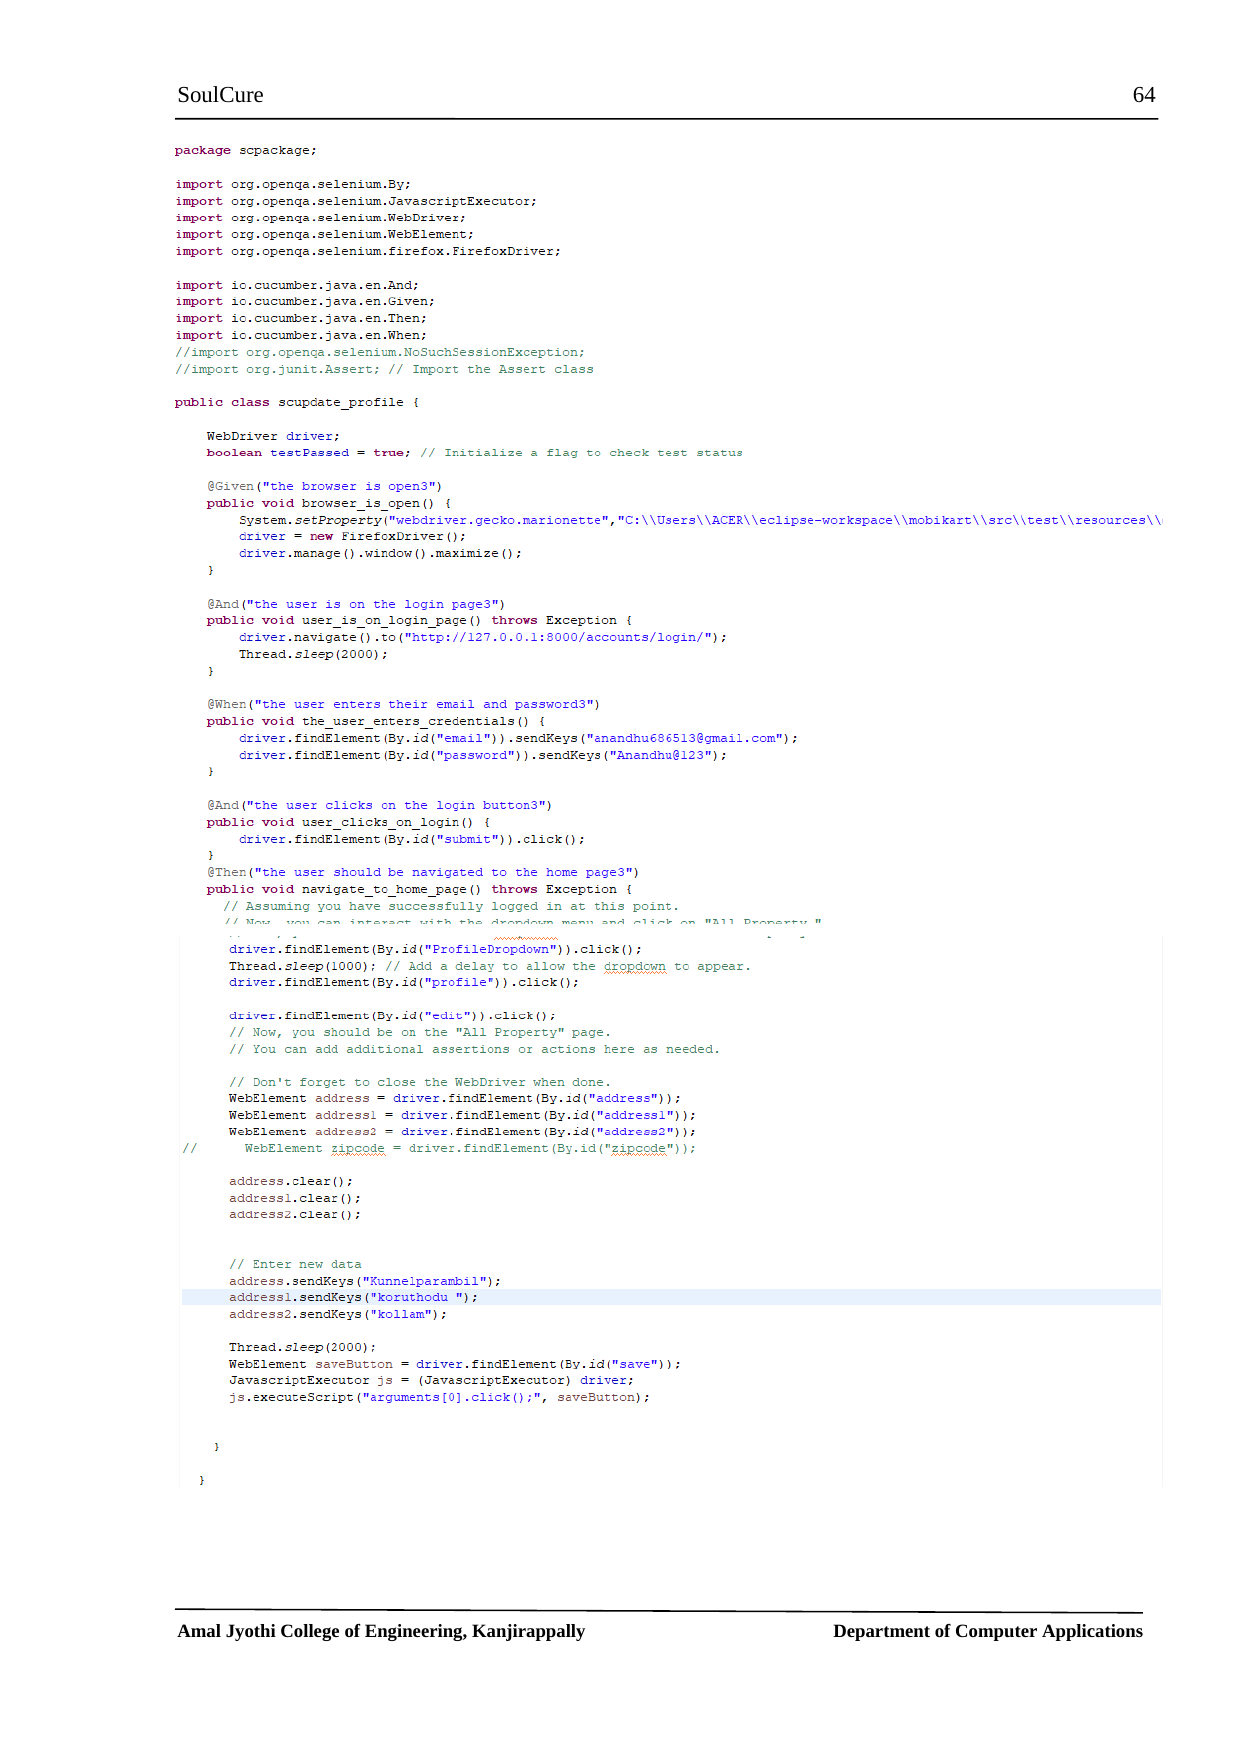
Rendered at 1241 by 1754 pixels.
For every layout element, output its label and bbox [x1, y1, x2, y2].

picture [175, 936, 1163, 1487]
picture [175, 141, 1163, 924]
